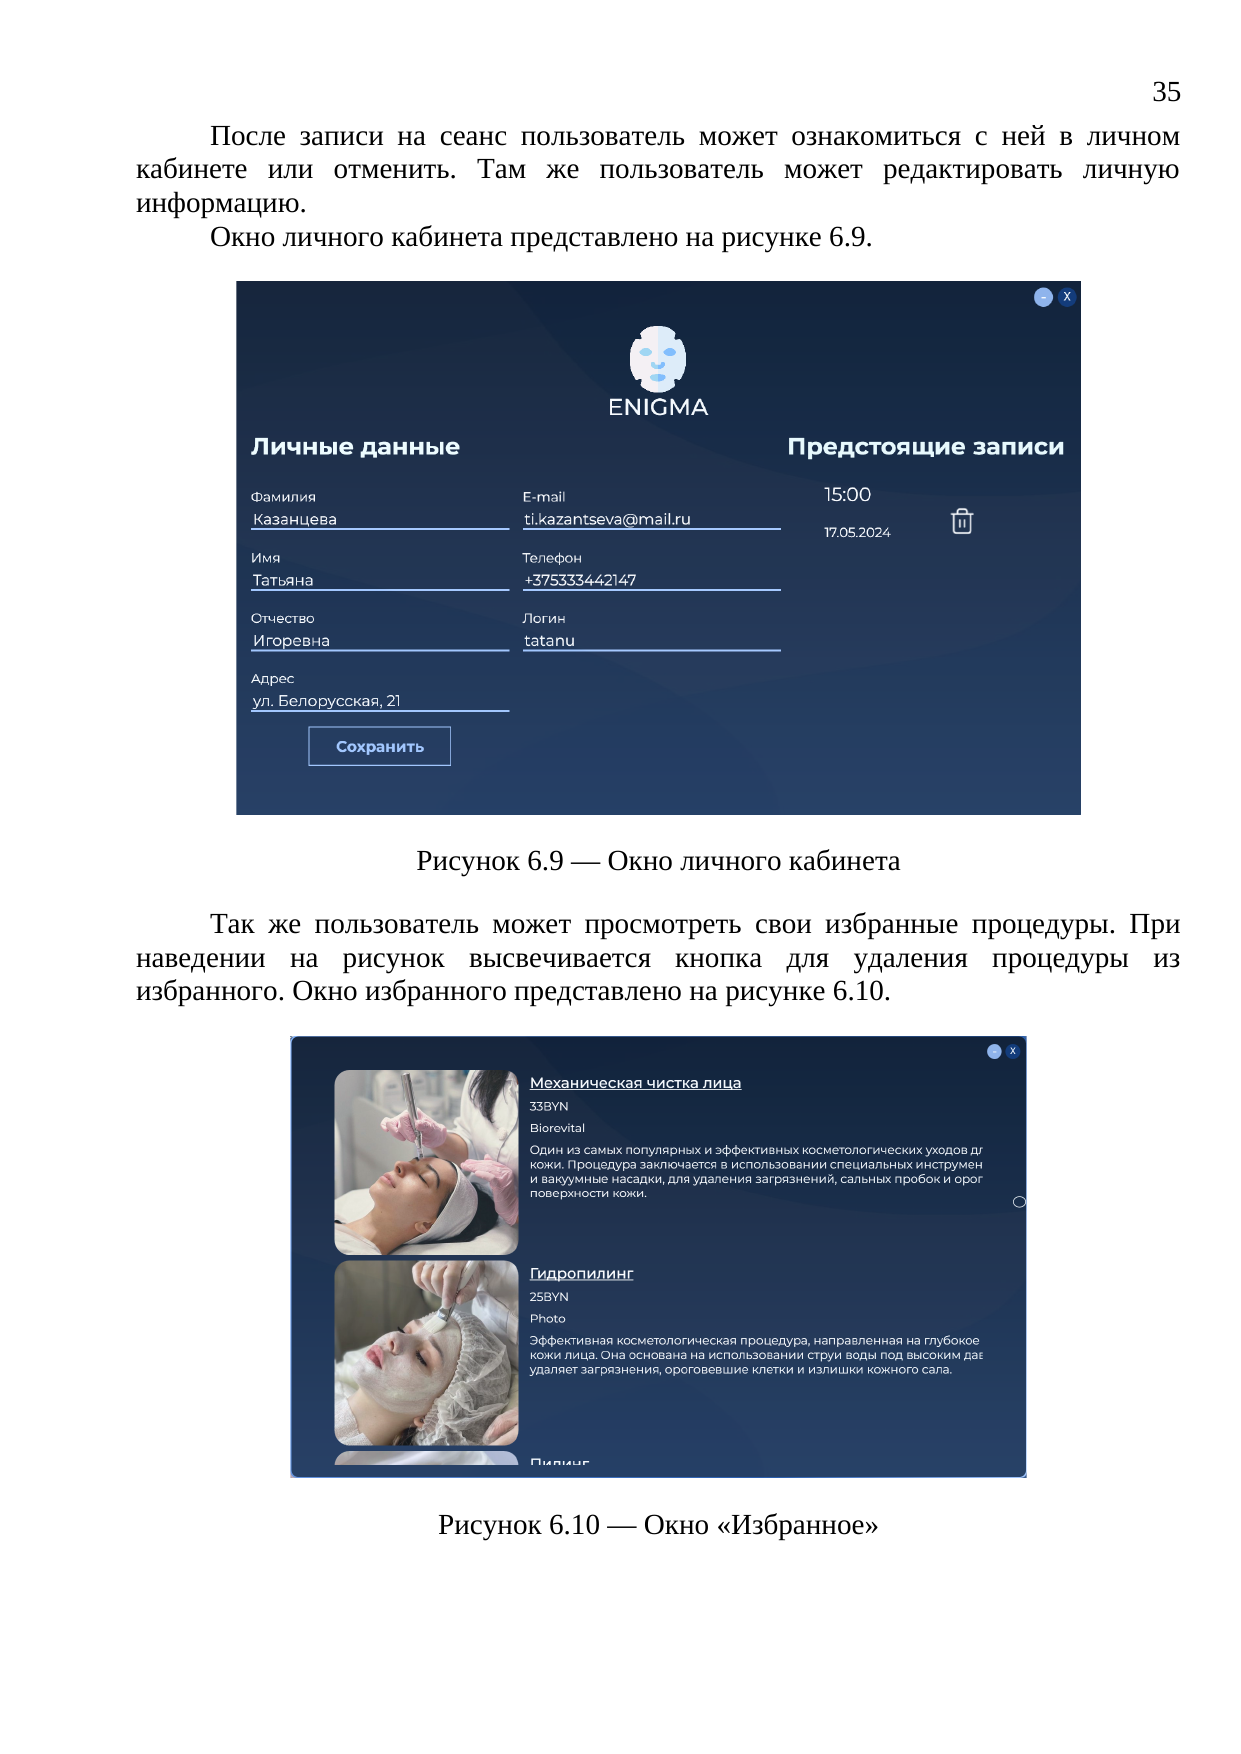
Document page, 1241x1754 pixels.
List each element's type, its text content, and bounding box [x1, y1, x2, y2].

text Окно личного кабинета представлено на рисунке 6.9. [136, 219, 1181, 252]
text Так же пользователь может просмотреть свои избранные процедуры. При наведении на рисунок высвечивается кнопка для удаления процедуры из избранного. Окно избранного представлено на рисунке 6.10. [136, 906, 1181, 1007]
picture [236, 281, 1081, 815]
text Рисунок 6.10 — Окно «Избранное» [136, 1507, 1181, 1541]
text После записи на сеанс пользователь может ознакомиться с ней в личном кабинете или отменить. Там же пользователь может редактировать личную информацию. [136, 118, 1181, 219]
picture [290, 1036, 1027, 1478]
text Рисунок 6.9 — Окно личного кабинета [136, 843, 1181, 877]
